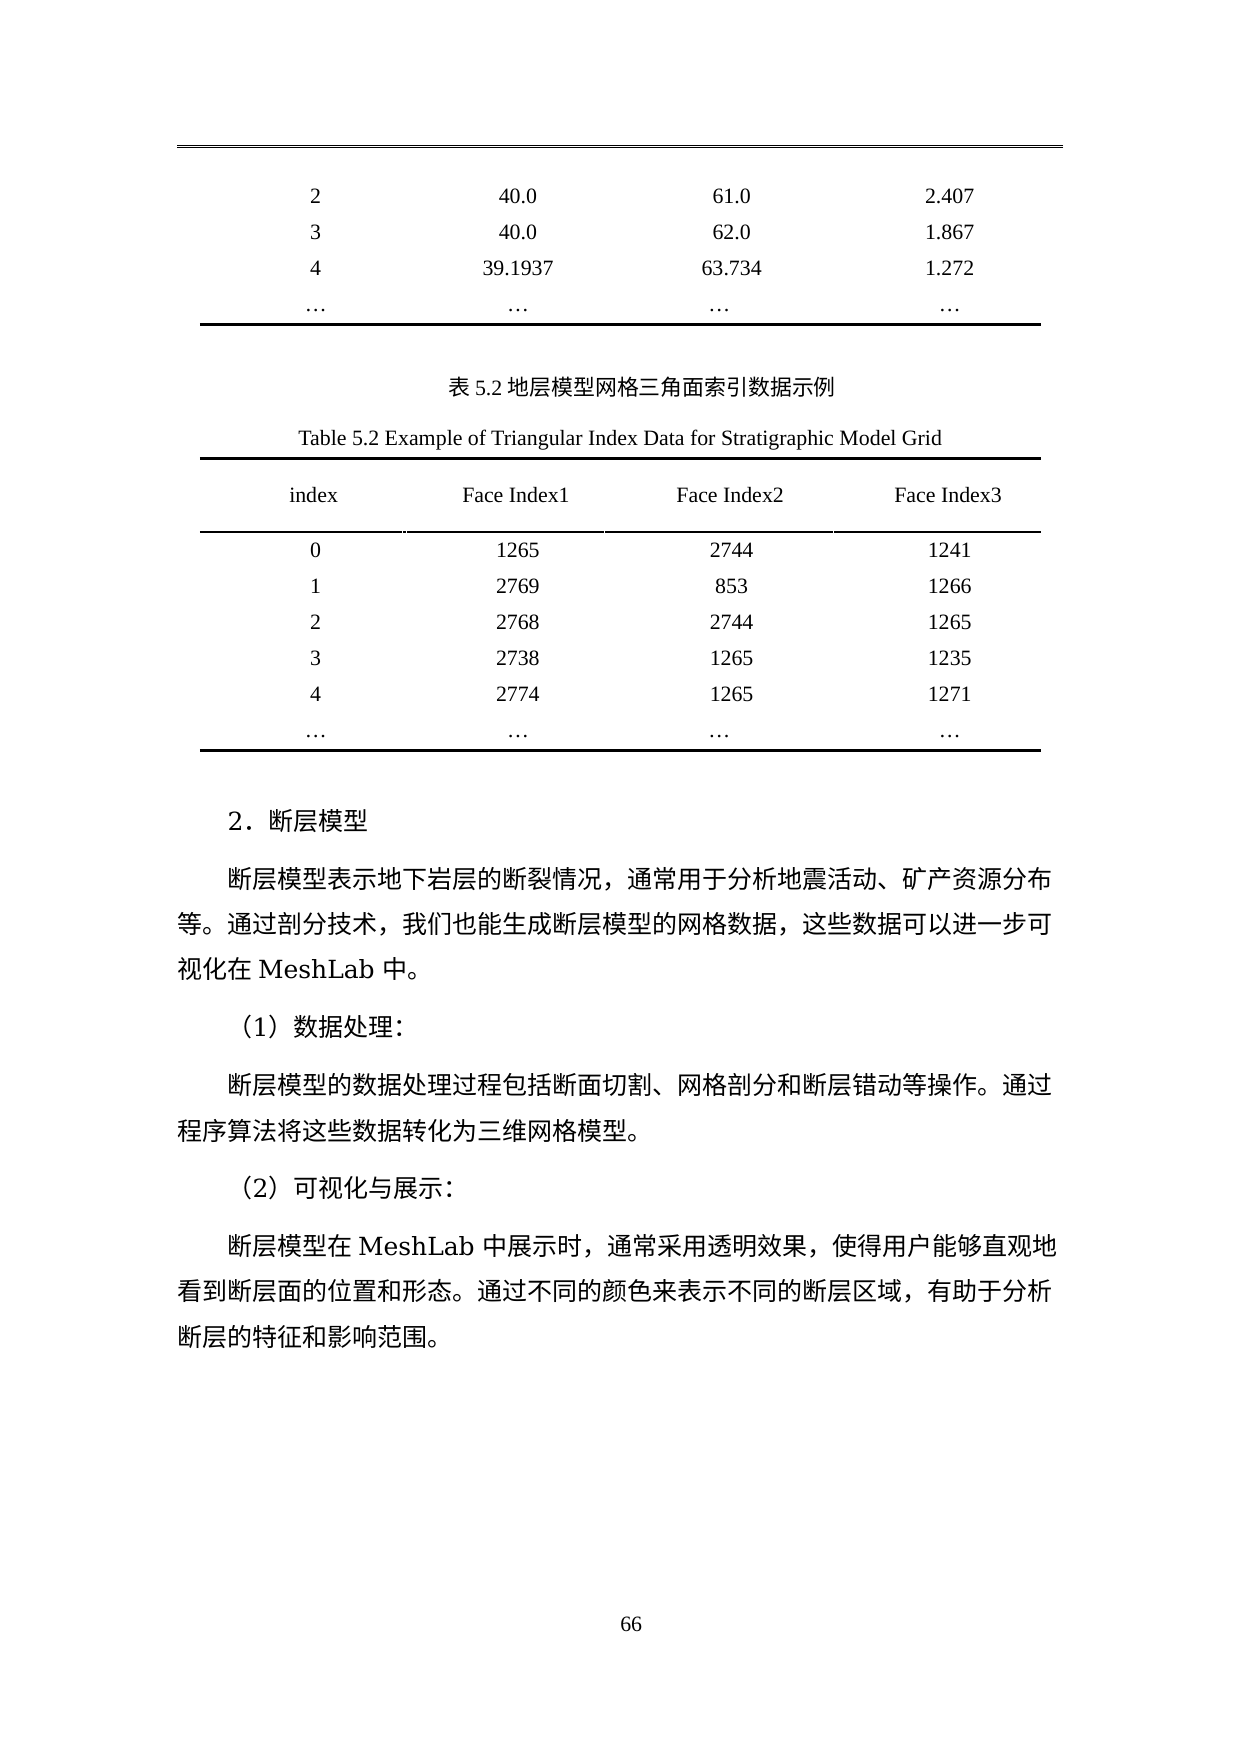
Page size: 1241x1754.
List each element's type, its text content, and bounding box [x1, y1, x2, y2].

table_cell 2 [200, 179, 406, 214]
text 2．断层模型 [177, 802, 1063, 838]
table_header Face Index3 [834, 460, 1041, 531]
table_cell 2774 [407, 678, 604, 712]
table_cell … [605, 288, 833, 322]
table_cell 1265 [407, 533, 604, 568]
table_cell 1241 [834, 533, 1041, 568]
table_cell 2769 [407, 569, 604, 604]
table_cell 2744 [605, 533, 833, 568]
table_cell 1266 [834, 569, 1041, 604]
table_cell 2768 [407, 605, 604, 640]
text 断层模型的数据处理过程包括断面切割、网格剖分和断层错动等操作。通过程序算法将这些数据转化为三维网格模型。 [177, 1066, 1063, 1147]
table_cell 1271 [834, 678, 1041, 712]
table_cell 1265 [834, 605, 1041, 640]
table_cell 1.867 [834, 215, 1041, 250]
table_cell … [605, 714, 833, 748]
table_cell 2 [200, 605, 406, 640]
table_cell 1265 [605, 641, 833, 676]
table_cell … [407, 288, 604, 322]
table_cell 4 [200, 678, 406, 712]
text 表5.2 地层模型网格三角面索引数据示例 [177, 369, 1063, 401]
table_cell 40.0 [407, 215, 604, 250]
table_cell 1.272 [834, 251, 1041, 286]
table_cell 3 [200, 215, 406, 250]
table_header Face Index1 [403, 460, 604, 531]
table_header Face Index2 [605, 460, 833, 531]
table_cell 61.0 [605, 179, 833, 214]
table_header index [200, 460, 402, 531]
text （2）可视化与展示： [177, 1169, 1063, 1205]
table_cell … [407, 714, 604, 748]
table_cell … [200, 714, 406, 748]
text （1）数据处理： [177, 1008, 1063, 1044]
table_cell 1265 [605, 678, 833, 712]
table_cell 853 [605, 569, 833, 604]
table_cell … [834, 714, 1041, 748]
table_cell 63.734 [605, 251, 833, 286]
table_cell 0 [200, 533, 406, 568]
table_cell 39.1937 [407, 251, 604, 286]
table_cell 2.407 [834, 179, 1041, 214]
table_cell … [834, 288, 1041, 322]
table_cell 4 [200, 251, 406, 286]
text 断层模型在 MeshLab 中展示时，通常采用透明效果，使得用户能够直观地看到断层面的位置和形态。通过不同的颜色来表示不同的断层区域，有助于分析断层的特征和影响范围。 [177, 1227, 1063, 1353]
table_cell 62.0 [605, 215, 833, 250]
table_cell … [200, 288, 406, 322]
table_cell 2744 [605, 605, 833, 640]
table_cell 3 [200, 641, 406, 676]
text 断层模型表示地下岩层的断裂情况，通常用于分析地震活动、矿产资源分布等。通过剖分技术，我们也能生成断层模型的网格数据，这些数据可以进一步可视化在 MeshLab 中。 [177, 859, 1063, 986]
table_cell 1235 [834, 641, 1041, 676]
text Table 5.2 Example of Triangular Index Data for Stratigraphic Model Grid [177, 422, 1063, 454]
table_cell 1 [200, 569, 406, 604]
table_cell 2738 [407, 641, 604, 676]
table_cell 40.0 [407, 179, 604, 214]
